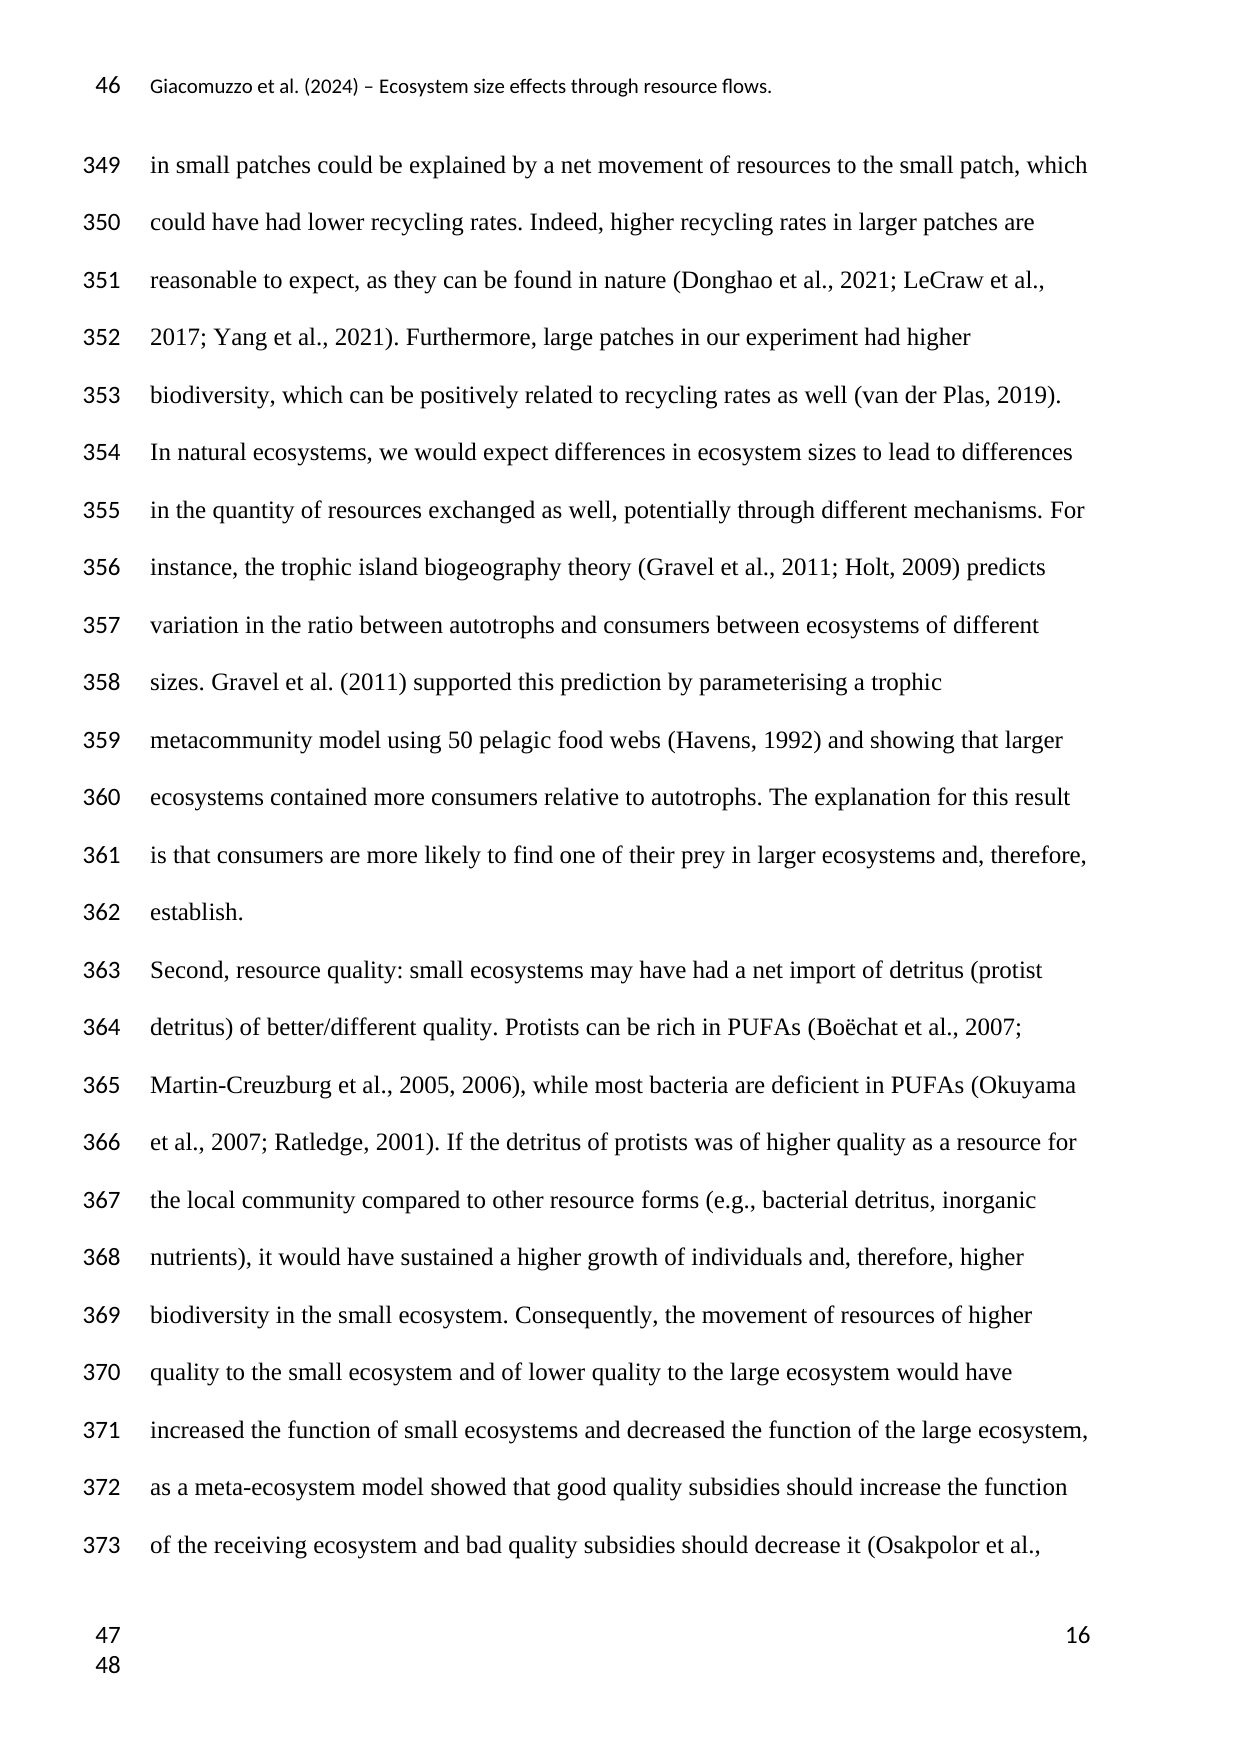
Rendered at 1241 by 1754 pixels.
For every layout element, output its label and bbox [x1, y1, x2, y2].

text [150, 955, 1090, 1559]
text [150, 150, 1090, 926]
